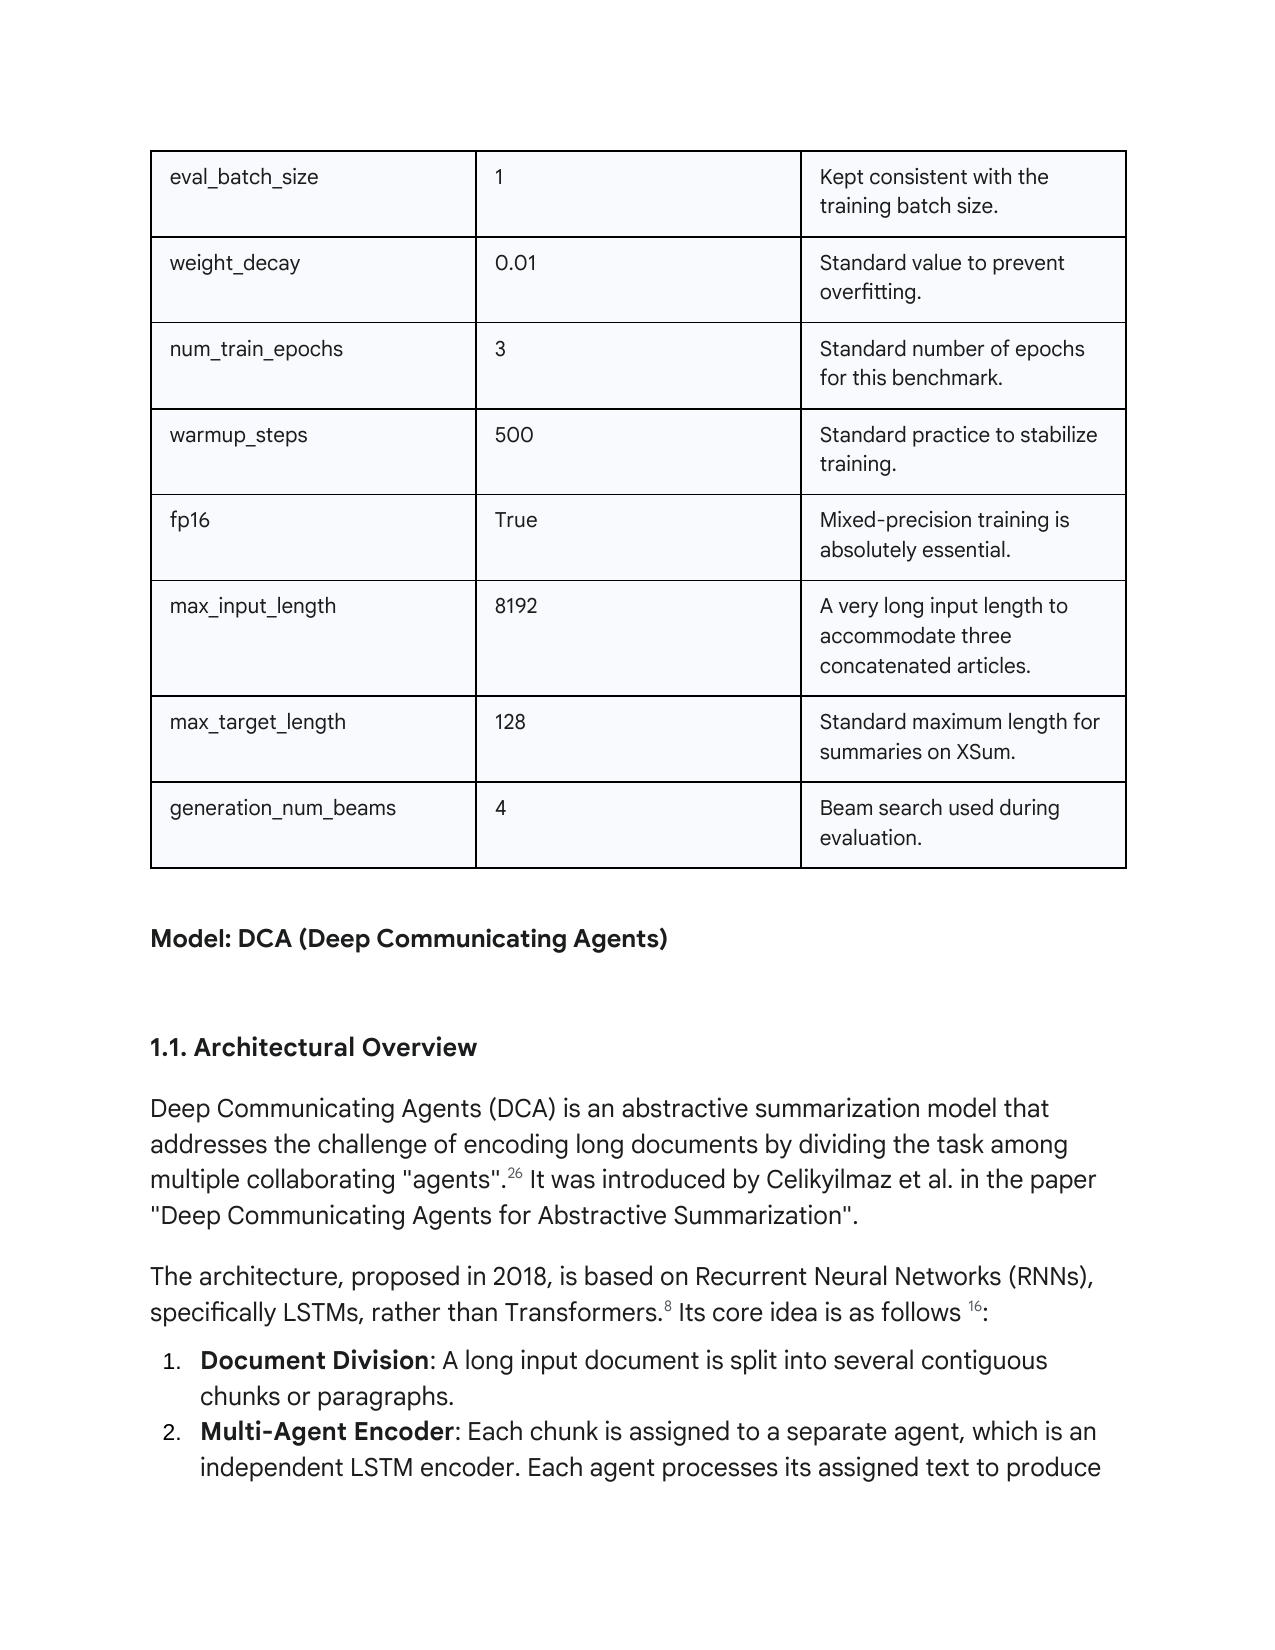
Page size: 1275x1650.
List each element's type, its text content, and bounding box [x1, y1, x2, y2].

table_cell max_input_length [152, 581, 475, 695]
table_cell 8192 [477, 581, 800, 695]
table_cell 4 [477, 783, 800, 867]
table_cell Standard number of epochs for this benchmark. [802, 323, 1125, 408]
table_cell Standard maximum length for summaries on XSum. [802, 697, 1125, 781]
table_cell warmup_steps [152, 410, 475, 494]
table_cell max_target_length [152, 697, 475, 781]
table_cell fp16 [152, 495, 475, 580]
table_cell weight_decay [152, 238, 475, 322]
table_cell num_train_epochs [152, 323, 475, 408]
text The architecture, proposed in 2018, is based on Recurrent Neural Networks (RNNs), specifically LSTMs, rather than Transformers.8 Its core idea is as follows 16: [150, 1261, 1125, 1328]
subtitle Model: DCA (Deep Communicating Agents) [150, 923, 1125, 955]
table_cell 3 [477, 323, 800, 408]
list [162, 1416, 1125, 1483]
list Document Division: A long input document is split into several contiguous chunks or paragraphs. [162, 1345, 1125, 1412]
table_cell 500 [477, 410, 800, 494]
table_cell Kept consistent with the training batch size. [802, 152, 1125, 236]
table_cell 1 [477, 152, 800, 236]
table_cell True [477, 495, 800, 580]
table_cell generation_num_beams [152, 783, 475, 867]
table_cell eval_batch_size [152, 152, 475, 236]
text 1.1. Architectural Overview [150, 1032, 1125, 1064]
text Deep Communicating Agents (DCA) is an abstractive summarization model that addresses the challenge of encoding long documents by dividing the task among multiple collaborating "agents".26 It was introduced by Celikyilmaz et al. in the paper "Deep Communicating Agents for Abstractive Summarization". [150, 1093, 1125, 1232]
table_cell Standard value to prevent overfitting. [802, 238, 1125, 322]
table_cell 128 [477, 697, 800, 781]
table_cell Beam search used during evaluation. [802, 783, 1125, 867]
table_cell Standard practice to stabilize training. [802, 410, 1125, 494]
table_cell A very long input length to accommodate three concatenated articles. [802, 581, 1125, 695]
table_cell 0.01 [477, 238, 800, 322]
table_cell Mixed-precision training is absolutely essential. [802, 495, 1125, 580]
